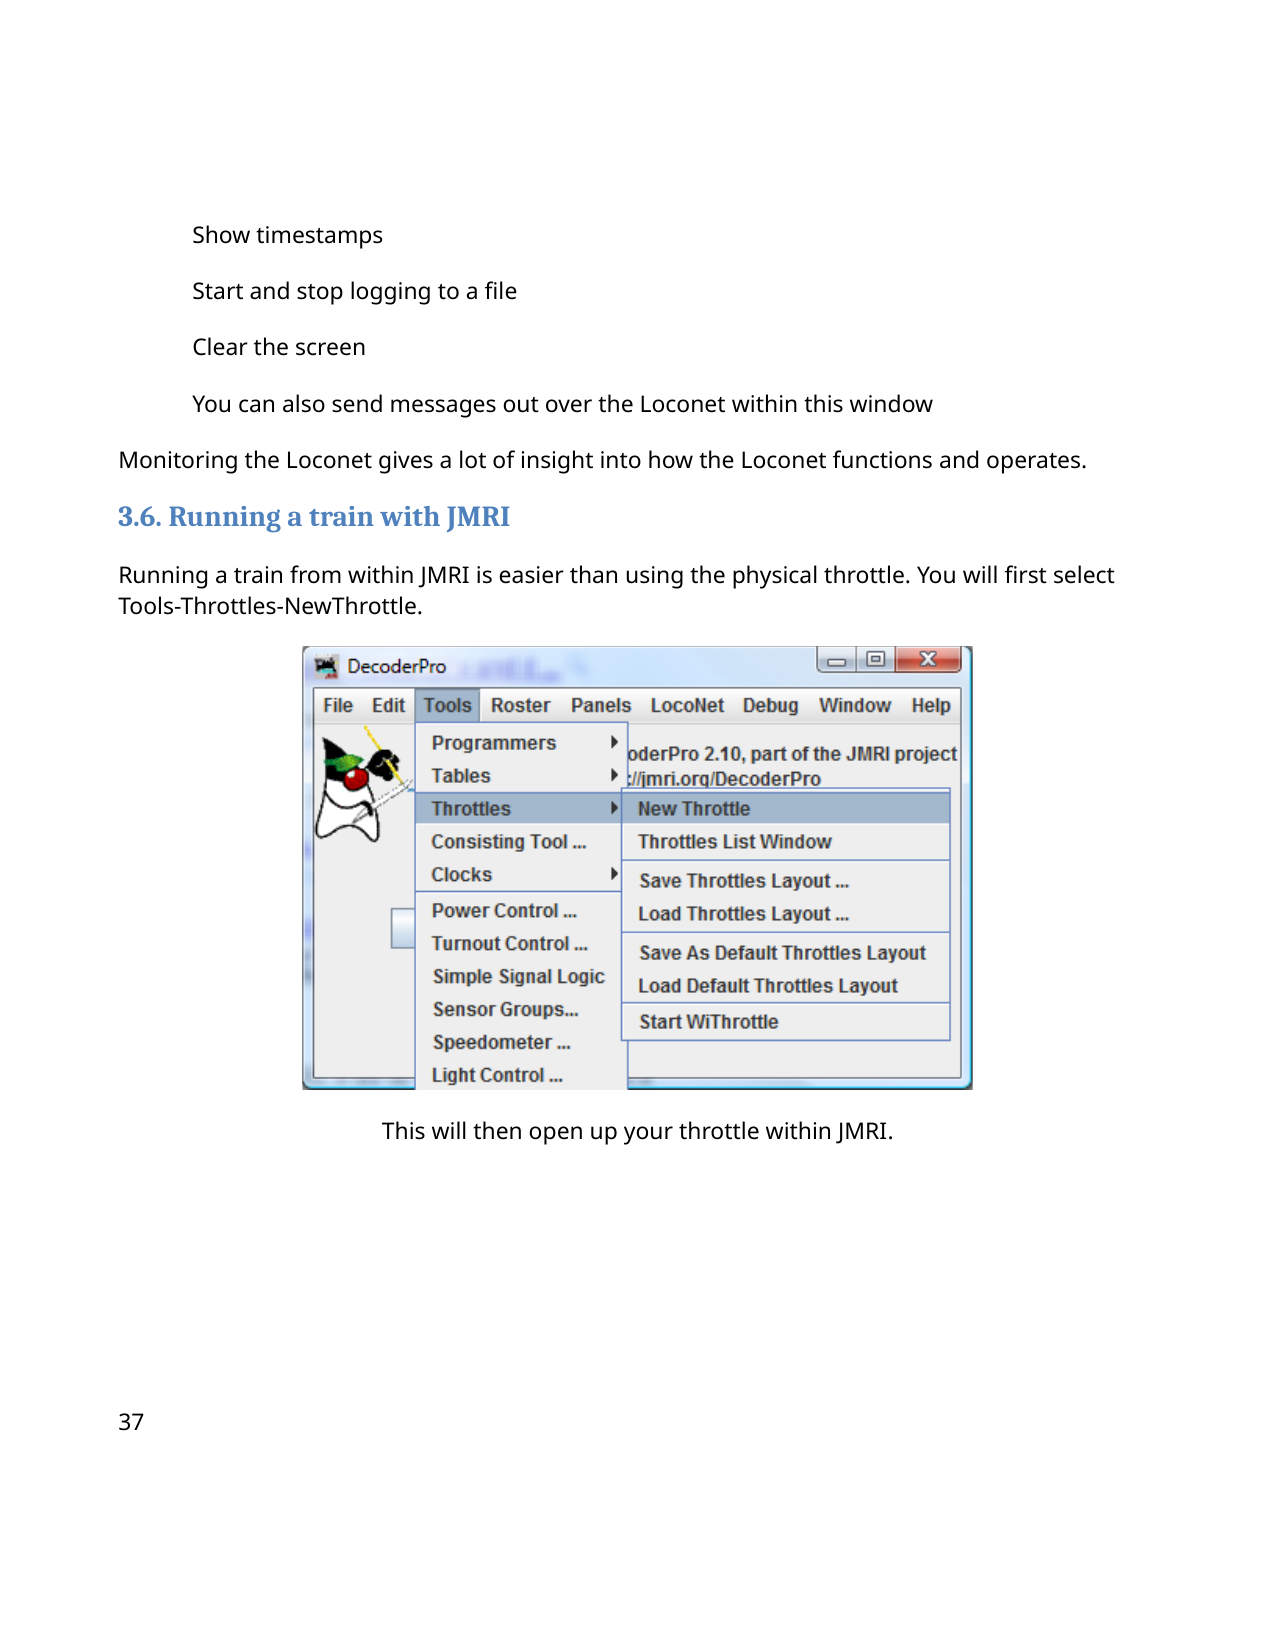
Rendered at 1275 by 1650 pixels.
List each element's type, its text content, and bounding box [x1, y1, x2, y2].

subtitle 3.6. Running a train with JMRI [118, 500, 1157, 533]
text Running a train from within JMRI is easier than using the physical throttle. You will first select Tools-Throttles-NewThrottle. [118, 558, 1157, 621]
text Monitoring the Loconet gives a lot of insight into how the Loconet functions and operates. [118, 444, 1157, 475]
text Clear the screen [192, 331, 1157, 362]
text Show timestamps [192, 219, 1157, 250]
text You can also send messages out over the Loconet within this window [192, 387, 1157, 419]
text This will then open up your throttle within JMRI. [118, 1115, 1157, 1146]
text Start and stop logging to a file [192, 275, 1157, 306]
picture [302, 646, 973, 1090]
